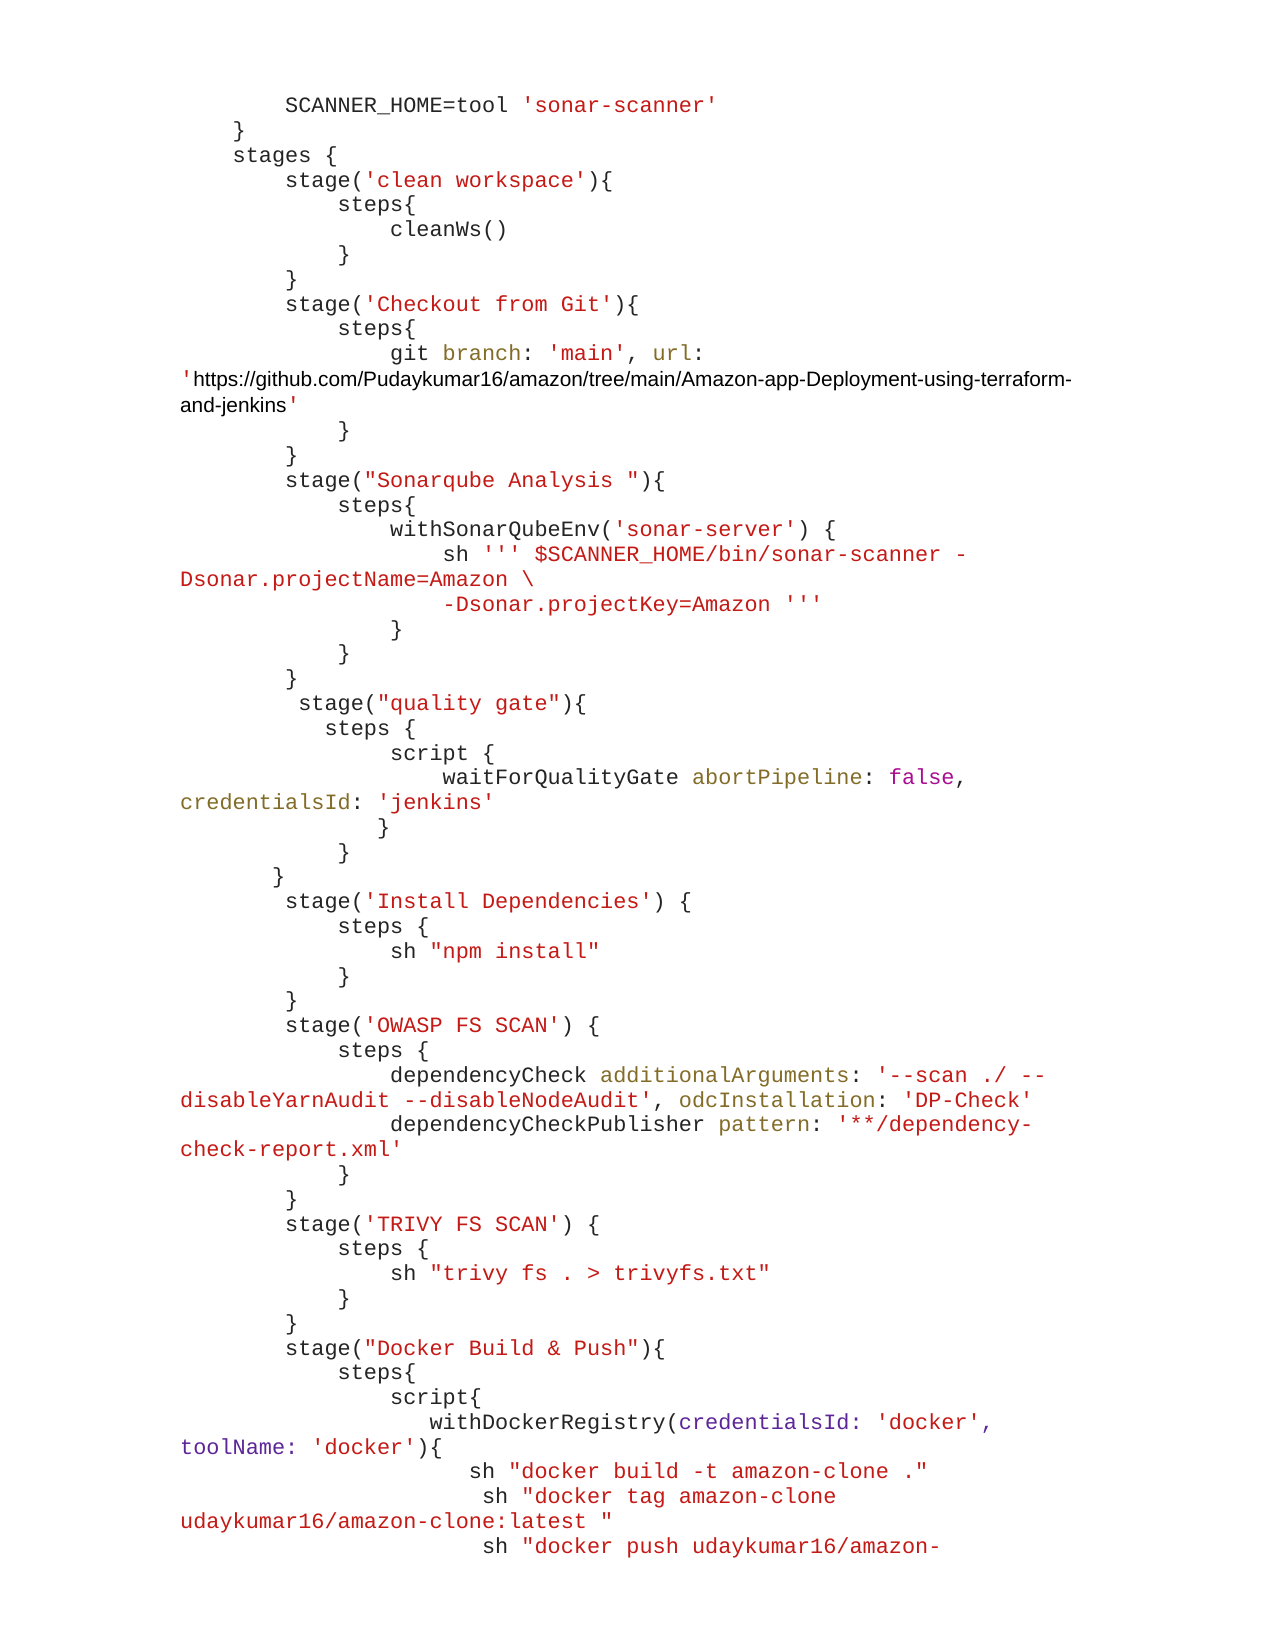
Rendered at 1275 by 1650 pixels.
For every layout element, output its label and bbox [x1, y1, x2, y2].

text [180, 94, 1080, 1560]
